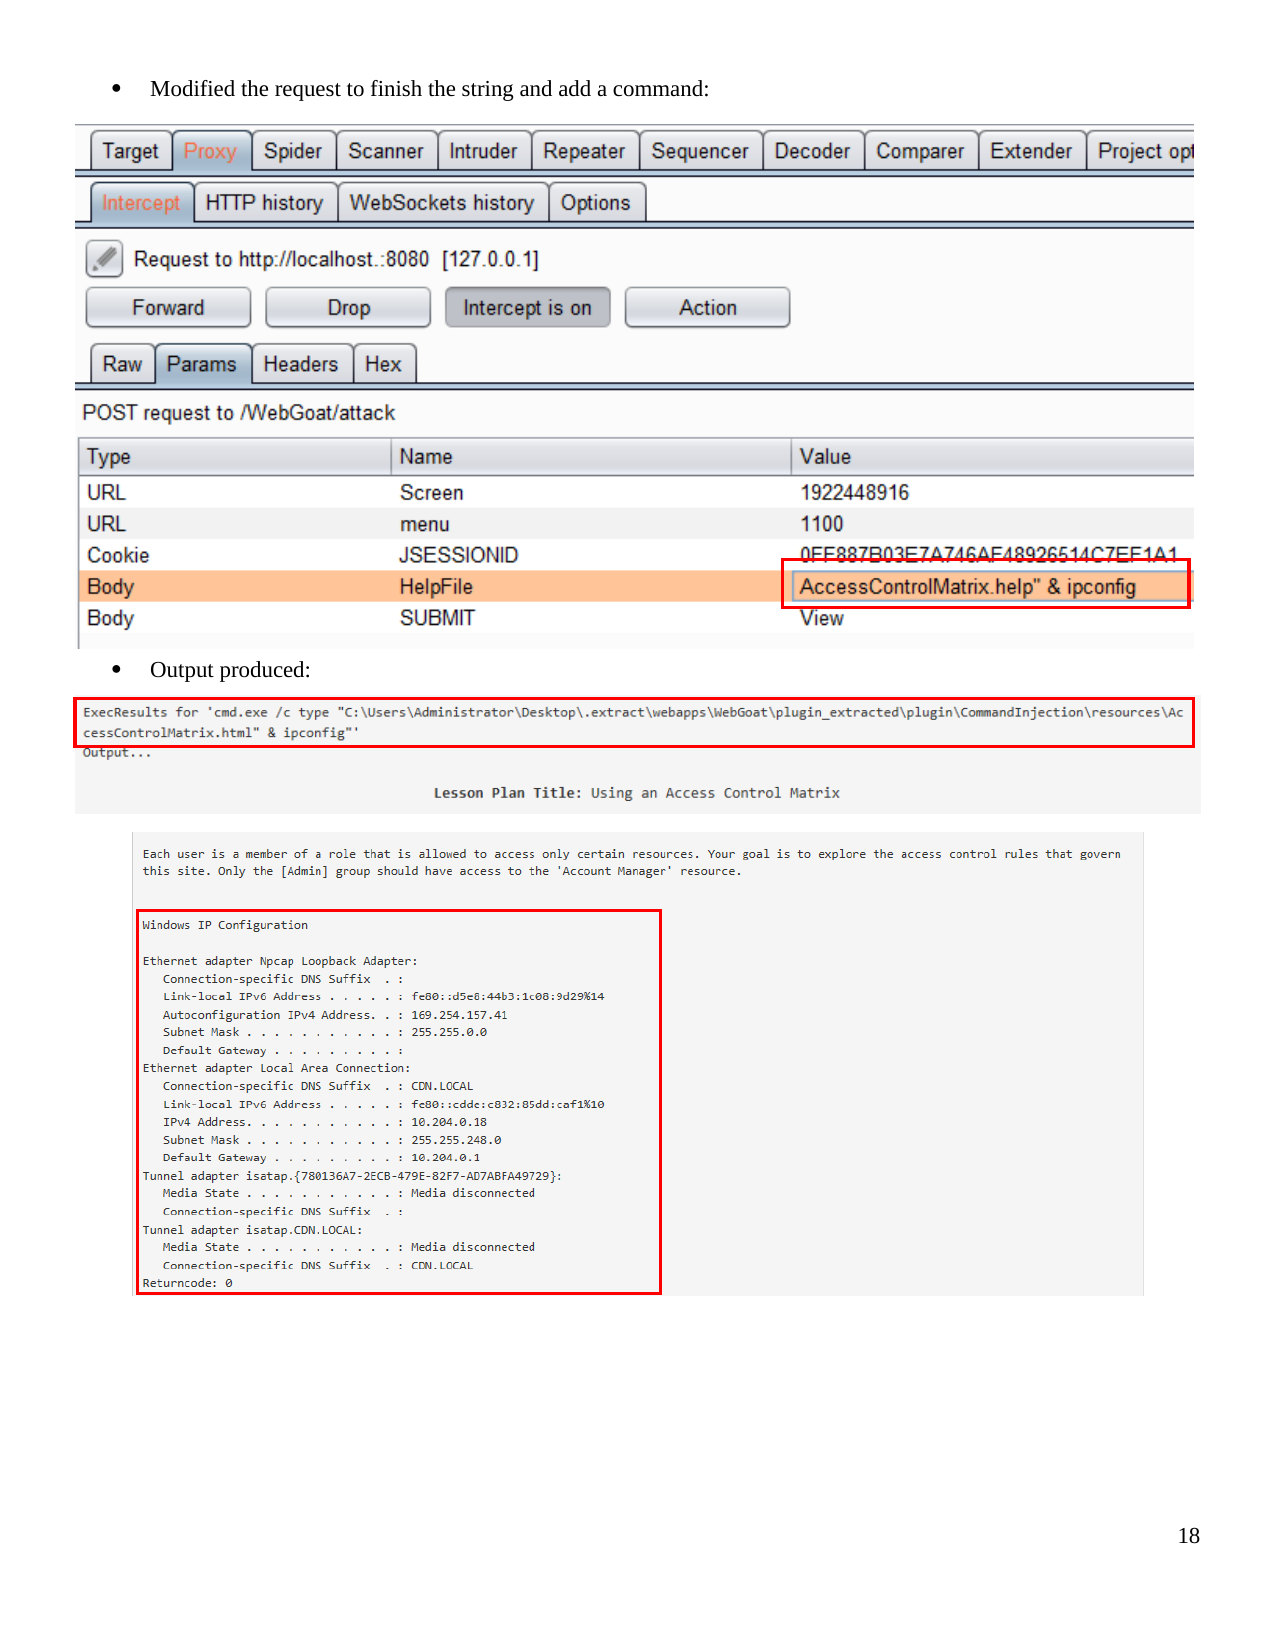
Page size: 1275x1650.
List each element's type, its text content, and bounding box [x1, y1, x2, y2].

picture [75, 124, 1194, 649]
picture [132, 832, 1144, 1296]
picture [75, 695, 1201, 814]
list Modified the request to finish the string and add a command: [112, 75, 1200, 101]
picture [77, 700, 1192, 745]
